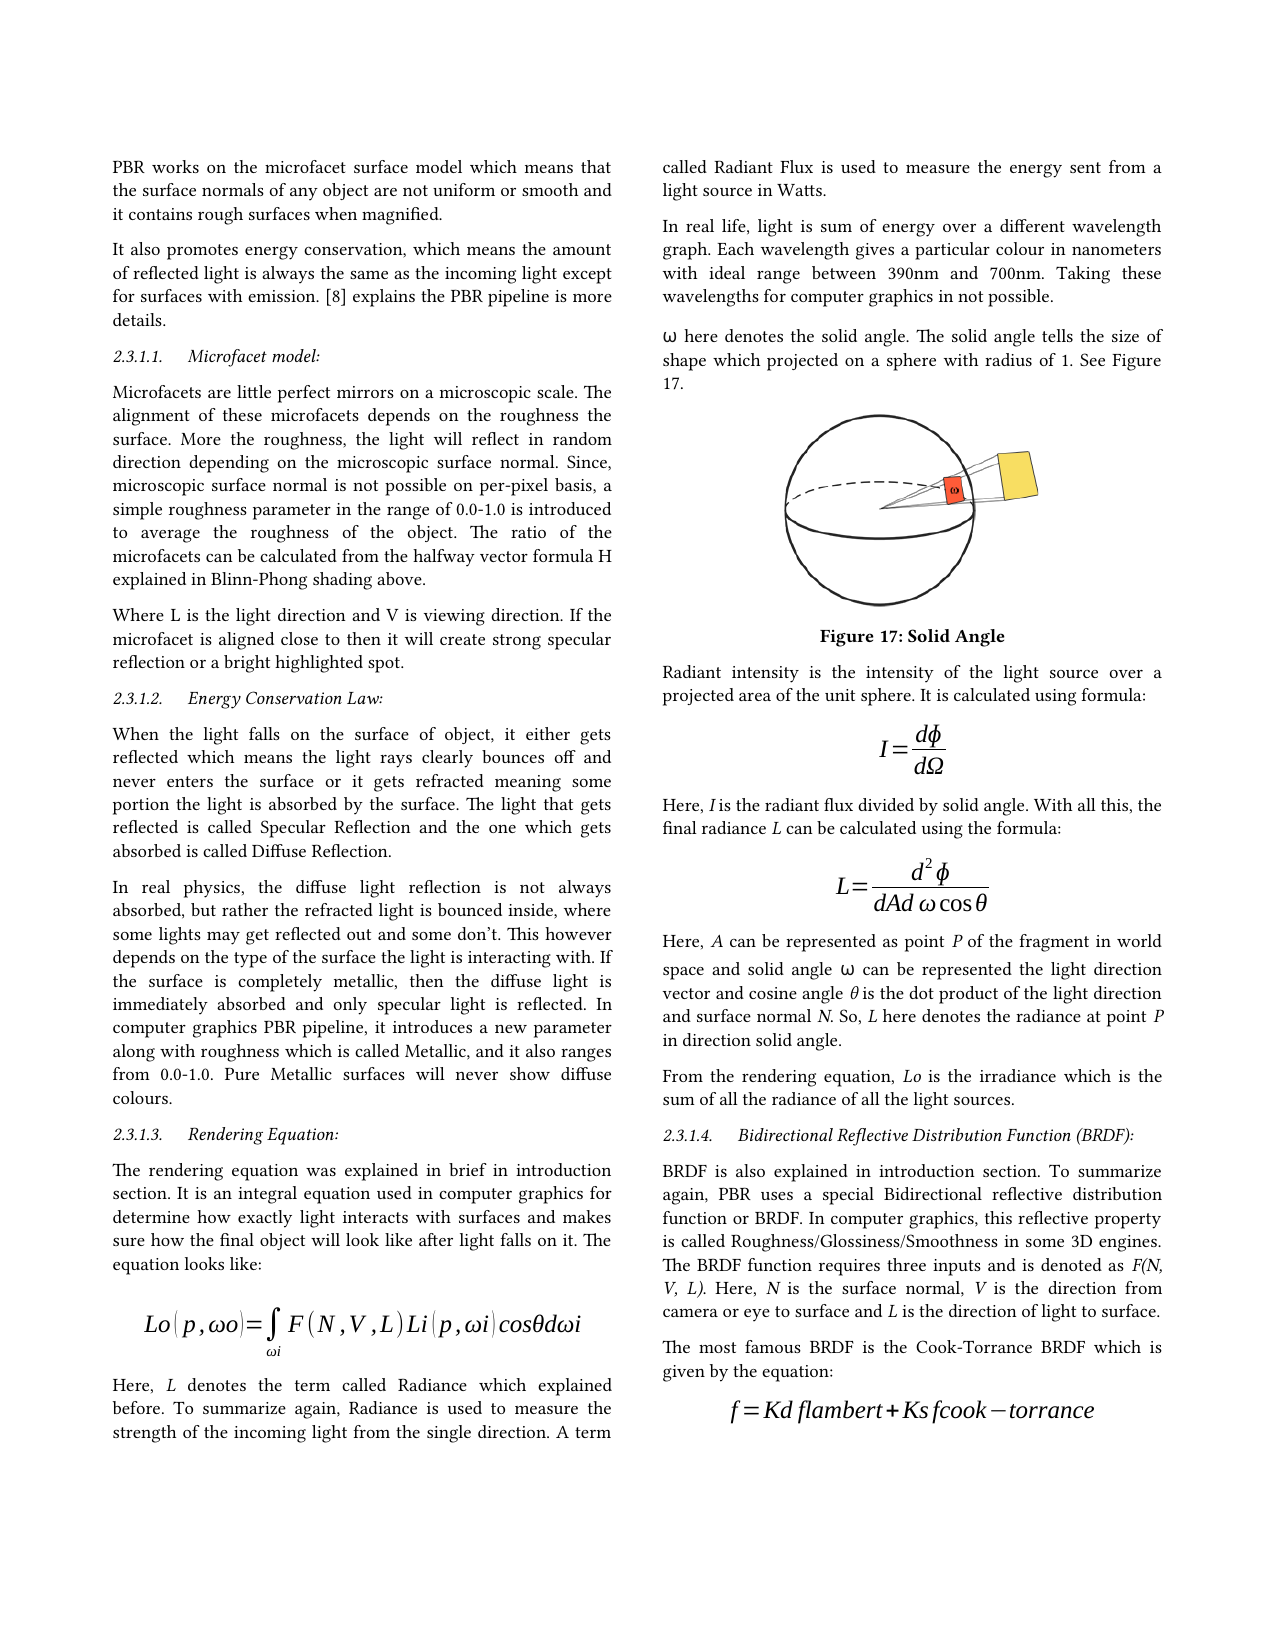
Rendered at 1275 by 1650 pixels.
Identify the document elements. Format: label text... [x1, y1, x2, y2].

text Microfacets are little perfect mirrors on a microscopic scale. The alignment of these microfacets depends on the roughness the surface. More the roughness, the light will reflect in random direction depending on the microscopic surface normal. Since, microscopic surface normal is not possible on per-pixel basis, a simple roughness parameter in the range of 0.0-1.0 is introduced to average the roughness of the object. The ratio of the microfacets can be calculated from the halfway vector formula H explained in Blinn-Phong shading above. [112, 381, 612, 590]
text PBR works on the microfacet surface model which means that the surface normals of any object are not uniform or smooth and it contains rough surfaces when magnified. [112, 156, 612, 224]
text Radiant intensity is the intensity of the light source over a projected area of the unit sphere. It is calculated using formula: [662, 662, 1162, 706]
text Here, I is the radiant flux divided by solid angle. With all this, the final radiance L can be calculated using the formula: [662, 794, 1162, 839]
text In real physics, the diffuse light reflection is not always absorbed, but rather the refracted light is bounced inside, where some lights may get reflected out and some don’t. This however depends on the type of the surface the light is interacting with. If the surface is completely metallic, then the diffuse light is immediately absorbed and only specular light is reflected. In computer graphics PBR pipeline, it introduces a new parameter along with roughness which is called Metallic, and it also ranges from 0.0-1.0. Pure Metallic surfaces will never show diffuse colours. [112, 877, 612, 1109]
text Where L is the light direction and V is viewing direction. If the microfacet is aligned close to then it will create strong specular reflection or a bright highlighted spot. [112, 605, 612, 673]
text From the rendering equation, Lo is the irradiance which is the sum of all the radiance of all the light sources. [662, 1065, 1162, 1110]
list Energy Conservation Law: [112, 687, 612, 709]
list Bidirectional Reflective Distribution Function (BRDF): [662, 1124, 1162, 1146]
text The most famous BRDF is the Cook-Torrance BRDF which is given by the equation: [662, 1337, 1162, 1382]
picture [775, 408, 1050, 611]
text When the light falls on the surface of object, it either gets reflected which means the light rays clearly bounces off and never enters the surface or it gets refracted meaning some portion the light is absorbed by the surface. The light that gets reflected is called Specular Reflection and the one which gets absorbed is called Diffuse Reflection. [112, 723, 612, 862]
text It also promotes energy conservation, which means the amount of reflected light is always the same as the incoming light except for surfaces with emission. [8] explains the PBR pipeline is more details. [112, 239, 612, 331]
text Figure 17: Solid Angle [662, 626, 1162, 647]
text In real life, light is sum of energy over a different wavelength graph. Each wavelength gives a particular colour in nanometers with ideal range between 390nm and 700nm. Taking these wavelengths for computer graphics in not possible. [662, 216, 1162, 307]
text Here, L denotes the term called Radiance which explained before. To summarize again, Radiance is used to measure the strength of the incoming light from the single direction. A term called Radiant Flux is used to measure the energy sent from a light source in Watts. [112, 1374, 612, 1443]
text Here, A can be represented as point P of the fragment in world space and solid angle ω can be represented the light direction vector and cosine angle θ is the dot product of the light direction and surface normal N. So, L here denotes the radiance at point P in direction solid angle. [662, 931, 1162, 1051]
text BRDF is also explained in introduction section. To summarize again, PBR uses a special Bidirectional reflective distribution function or BRDF. In computer graphics, this reflective property is called Roughness/Glossiness/Smoothness in some 3D engines. The BRDF function requires three inputs and is denoted as F(N, V, L). Here, N is the surface normal, V is the direction from camera or eye to surface and L is the direction of light to surface. [662, 1161, 1162, 1322]
text The rendering equation was explained in brief in introduction section. It is an integral equation used in computer graphics for determine how exactly light interacts with surfaces and makes sure how the final object will look like after light falls on it. The equation looks like: [112, 1159, 612, 1274]
list Rendering Equation: [112, 1123, 612, 1145]
text ω here denotes the solid angle. The solid angle tells the size of shape which projected on a sphere with radius of 1. See Figure 17. [662, 322, 1162, 394]
list Microfacet model: [112, 345, 612, 367]
text Here, L denotes the term called Radiance which explained before. To summarize again, Radiance is used to measure the strength of the incoming light from the single direction. A term called Radiant Flux is used to measure the energy sent from a light source in Watts. [662, 156, 1162, 201]
